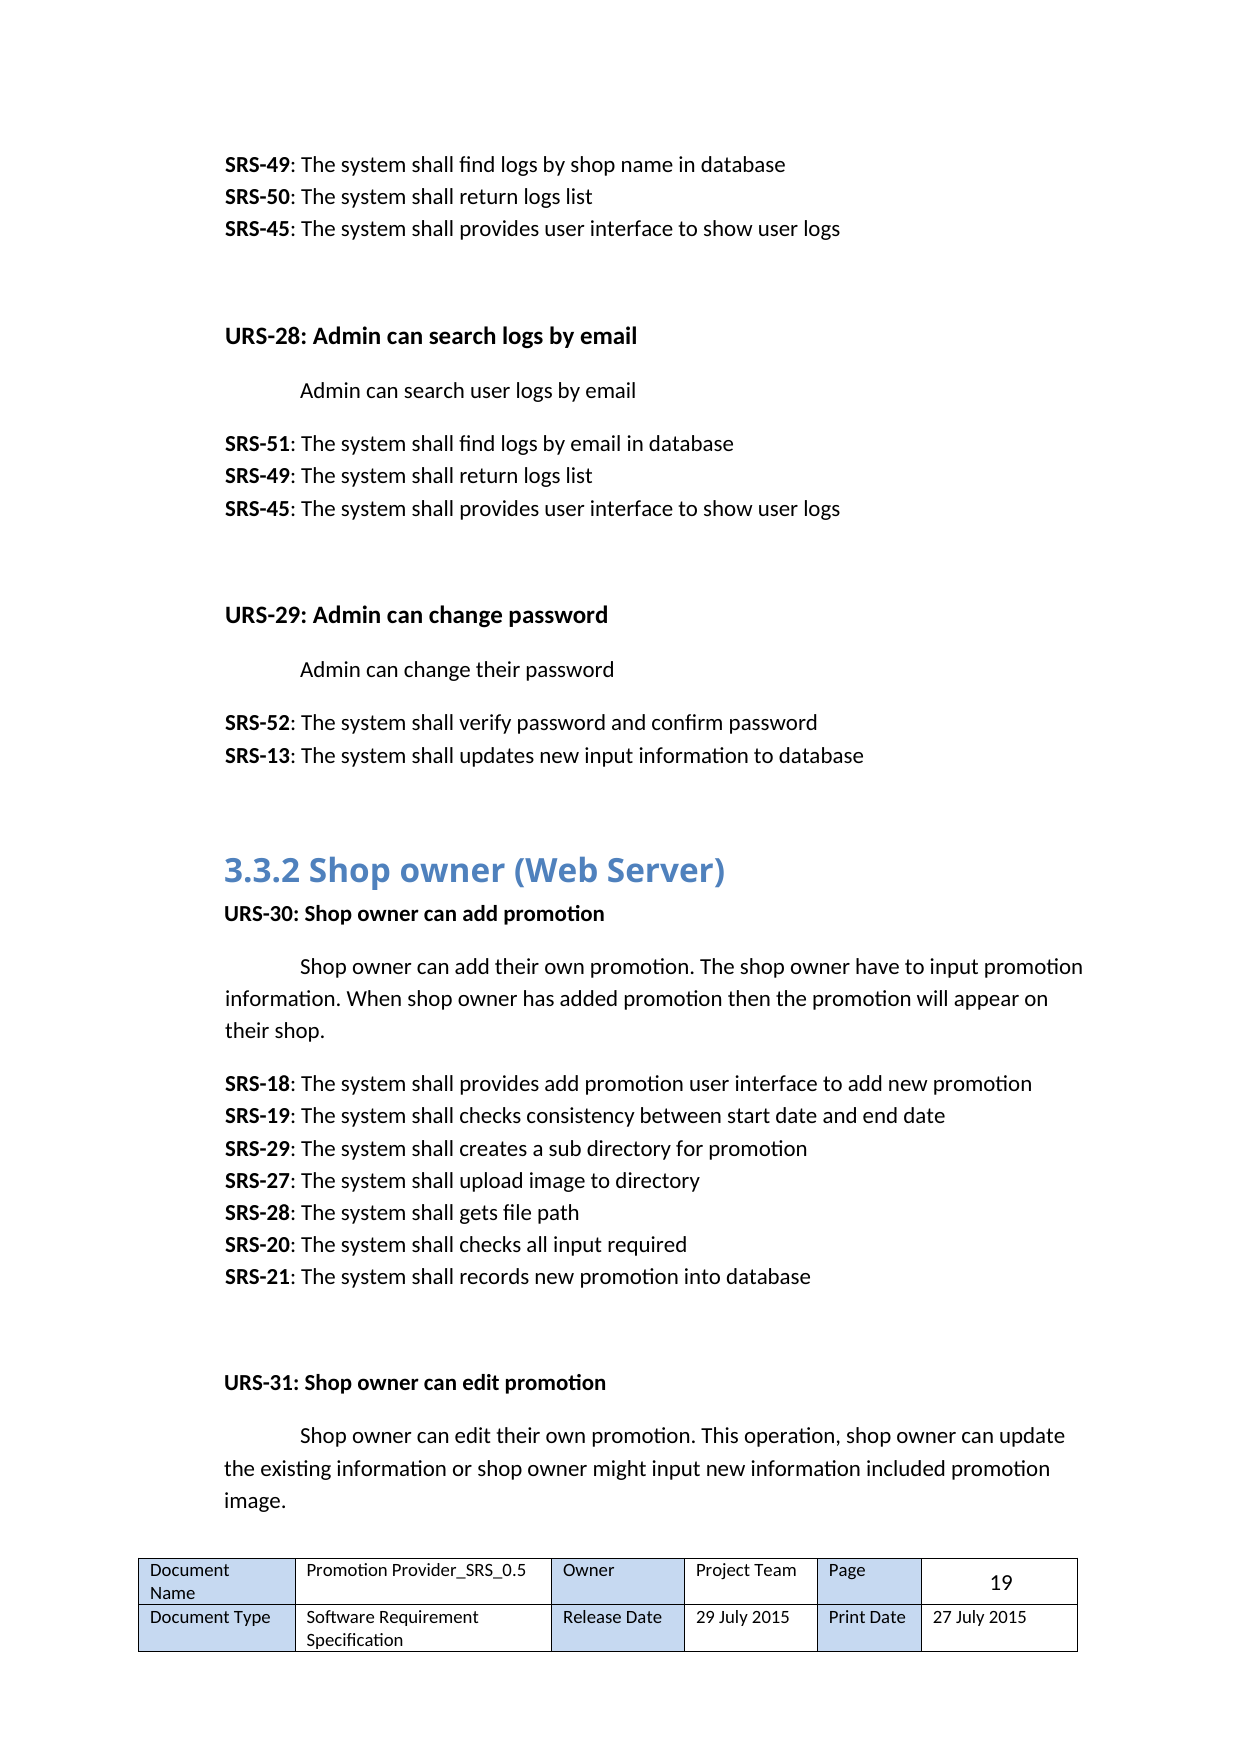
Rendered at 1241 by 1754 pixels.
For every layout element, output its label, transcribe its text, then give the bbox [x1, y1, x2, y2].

text SRS-18: The system shall provides add promotion user interface to add new promotion SRS-19: The system shall checks consistency between start date and end date SRS-29: The system shall creates a sub directory for promotion SRS-27: The system shall upload image to directory SRS-28: The system shall gets file path SRS-20: The system shall checks all input required SRS-21: The system shall records new promotion into database [225, 1069, 1090, 1291]
text URS-31: Shop owner can edit promotion [224, 1368, 1090, 1397]
subtitle 3.3.2 Shop owner (Web Server) [150, 847, 1090, 892]
text Admin can search user logs by email [225, 376, 1090, 404]
text SRS-51: The system shall find logs by email in database SRS-49: The system shall return logs list SRS-45: The system shall provides user interface to show user logs [225, 429, 1090, 522]
text Admin can change their password [225, 656, 1090, 683]
text URS-28: Admin can search logs by email [225, 320, 1090, 351]
text URS-29: Admin can change password [225, 600, 1090, 630]
text SRS-52: The system shall verify password and confirm password SRS-13: The system shall updates new input information to database [225, 708, 1090, 769]
text Shop owner can add their own promotion. The shop owner have to input promotion information. When shop owner has added promotion then the promotion will appear on their shop. [225, 952, 1090, 1044]
text URS-30: Shop owner can add promotion [224, 899, 1090, 927]
text Shop owner can edit their own promotion. This operation, shop owner can update the existing information or shop owner might input new information included promotion image. [224, 1422, 1090, 1514]
text SRS-49: The system shall find logs by shop name in database SRS-50: The system shall return logs list SRS-45: The system shall provides user interface to show user logs [225, 150, 1090, 242]
